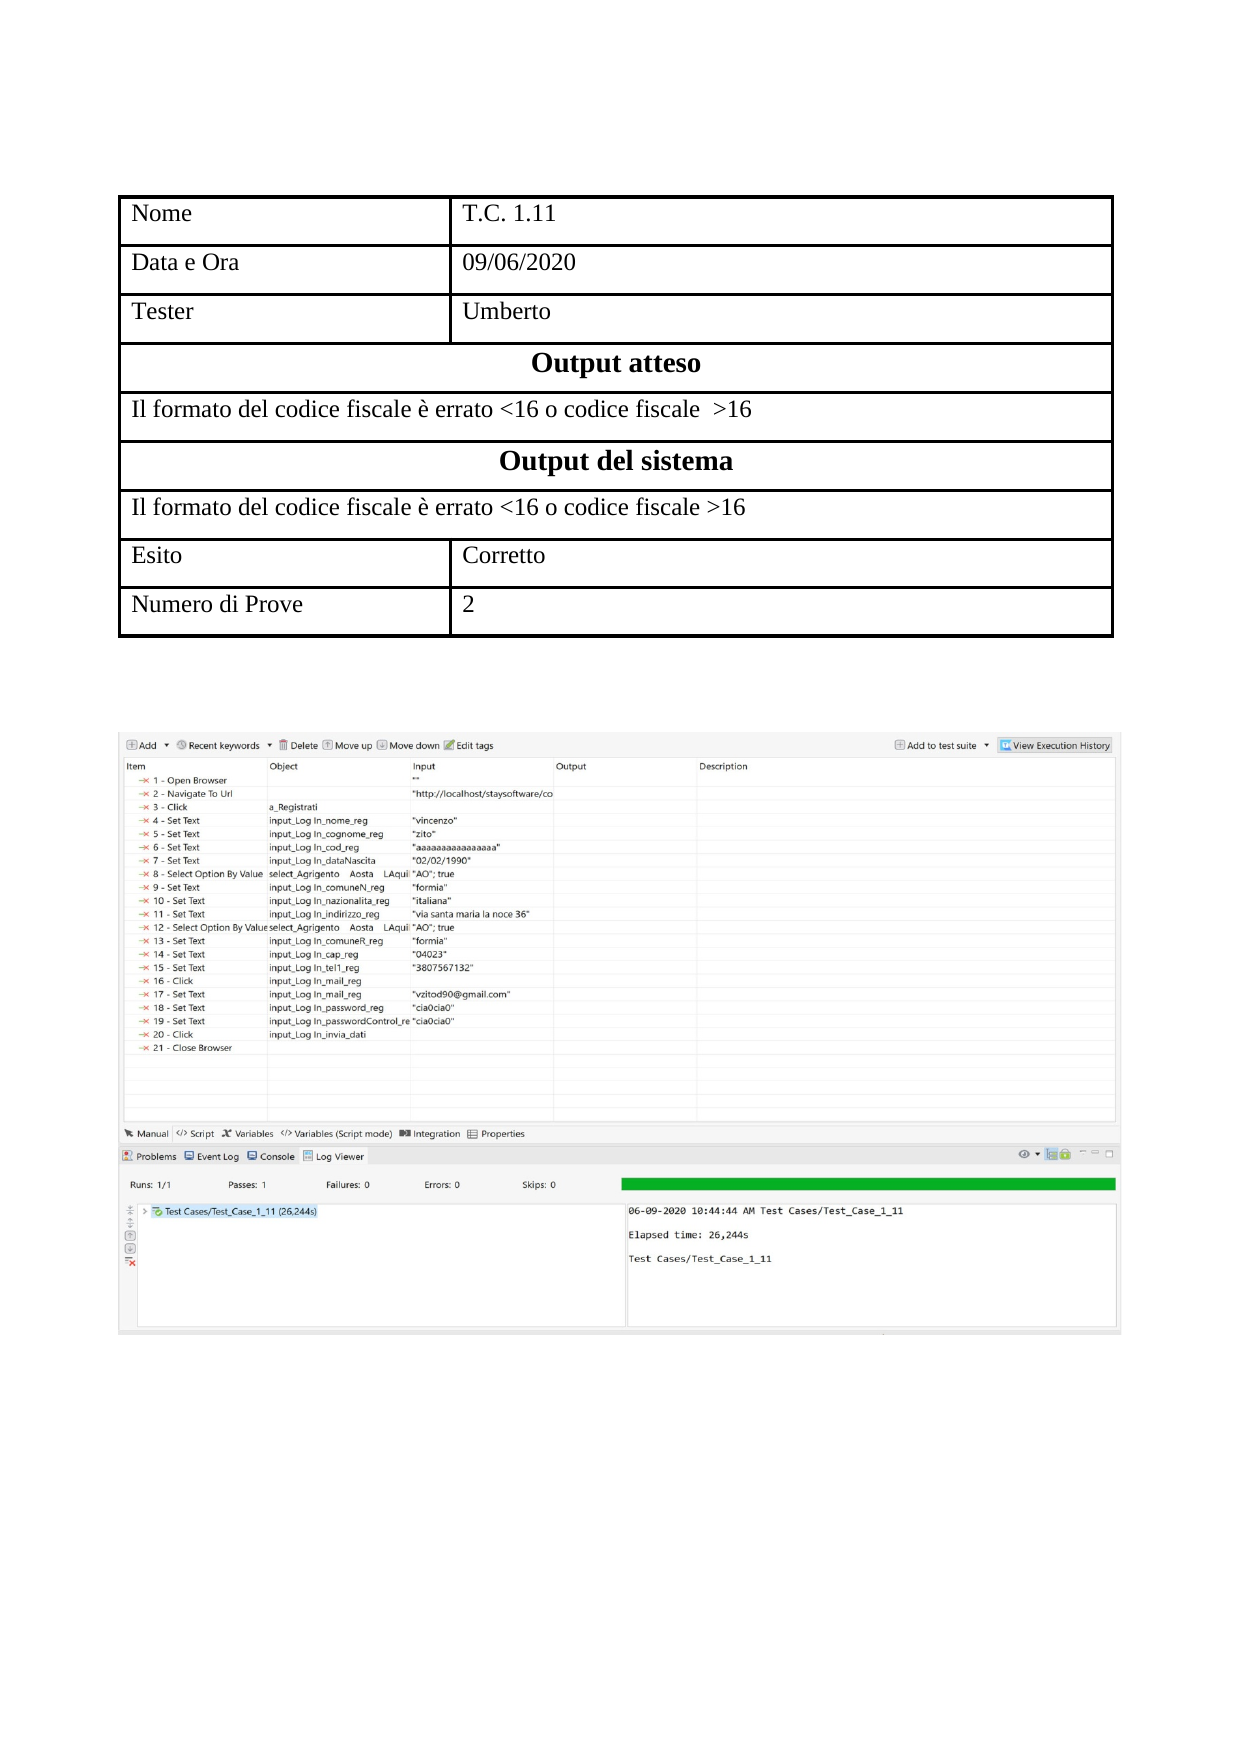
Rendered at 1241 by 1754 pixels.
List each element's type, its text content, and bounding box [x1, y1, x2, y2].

table_cell Output atteso [121, 345, 1111, 391]
picture [118, 732, 1122, 1335]
table_cell Numero di Prove [121, 589, 449, 634]
table_cell Output del sistema [121, 443, 1111, 489]
table_cell Data e Ora [121, 247, 449, 293]
table_cell 09/06/2020 [452, 247, 1111, 293]
table_header Nome [121, 199, 449, 244]
table_cell Esito [121, 541, 449, 586]
table_cell Corretto [452, 541, 1111, 586]
table_cell Il formato del codice fiscale è errato <16 o codice fiscale >16 [121, 492, 1111, 537]
table_cell Il formato del codice fiscale è errato <16 o codice fiscale >16 [121, 394, 1111, 439]
table_header T.C. 1.11 [452, 199, 1111, 244]
table_cell Tester [121, 296, 449, 342]
table_cell 2 [452, 589, 1111, 634]
table_cell Umberto [452, 296, 1111, 342]
